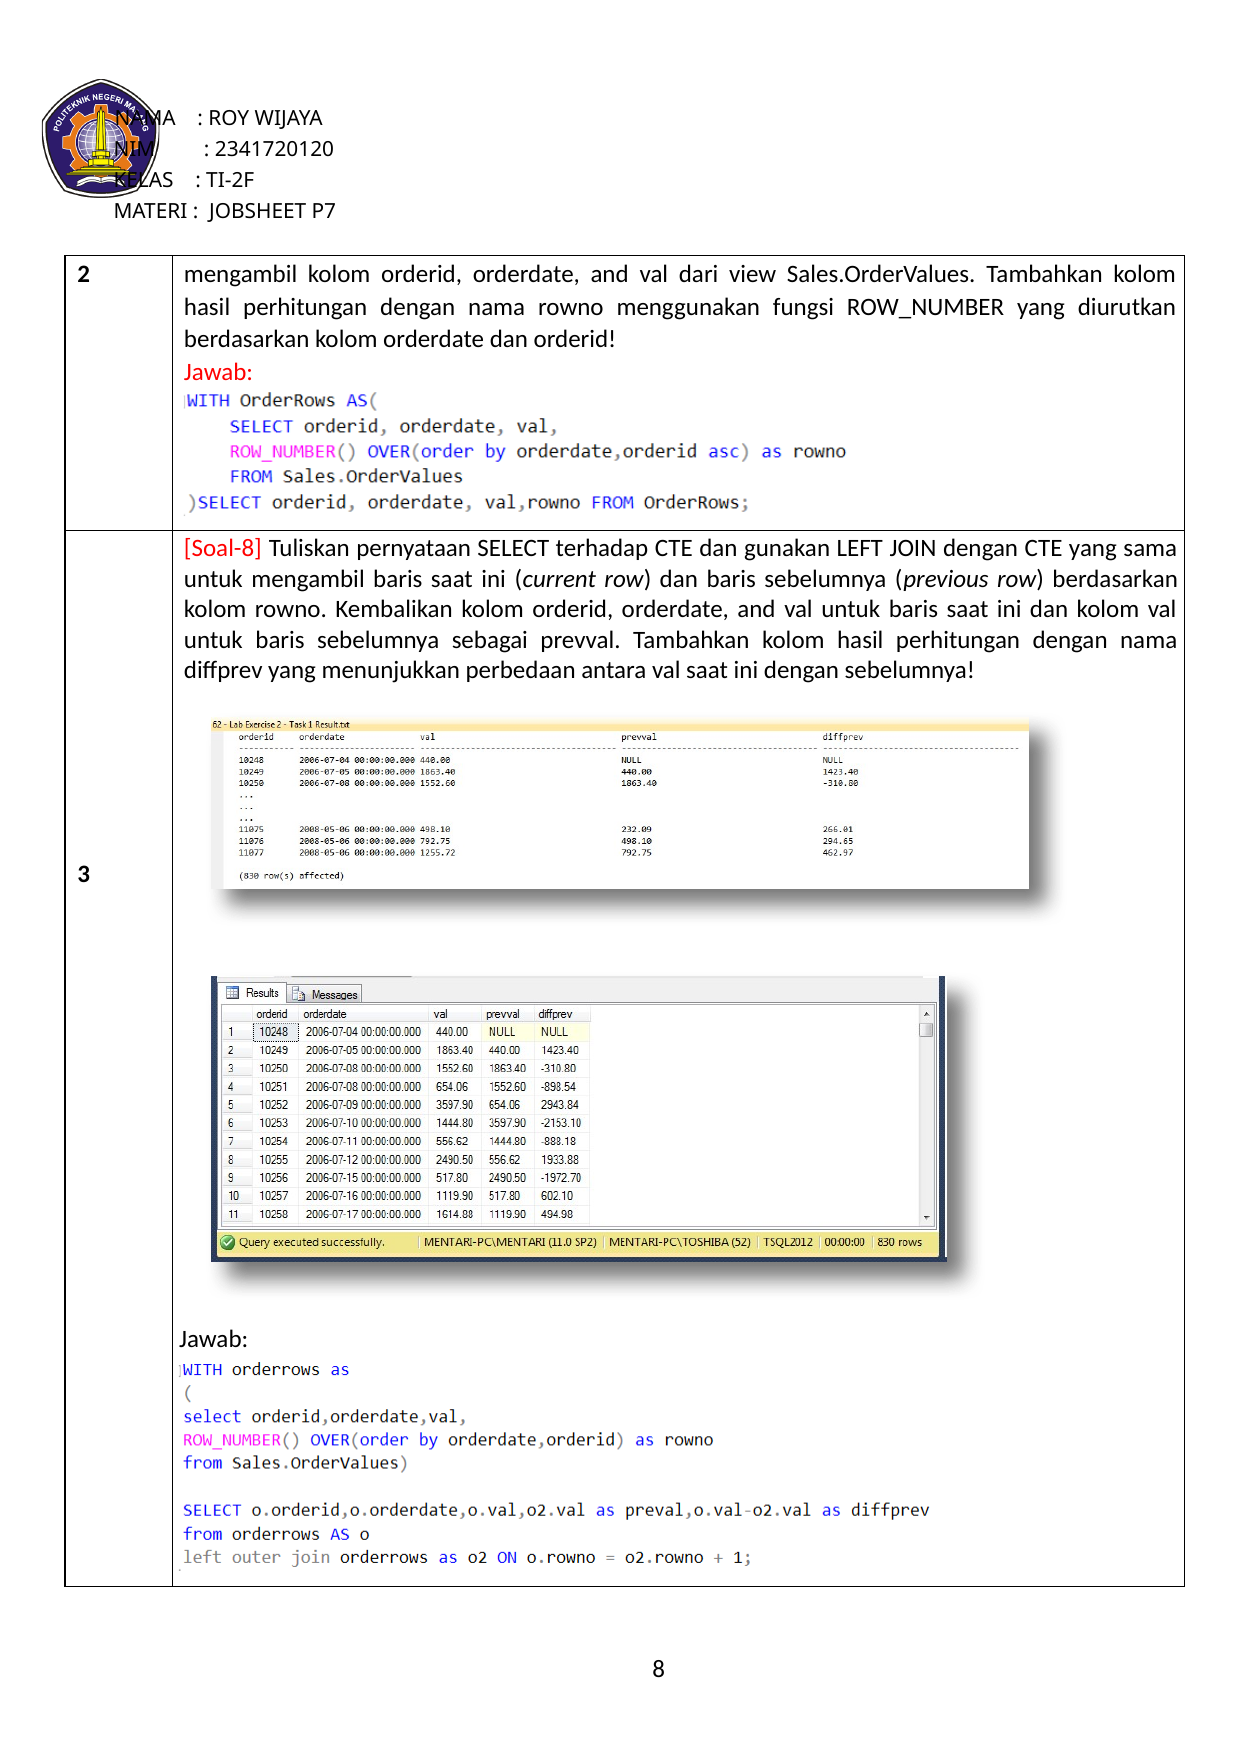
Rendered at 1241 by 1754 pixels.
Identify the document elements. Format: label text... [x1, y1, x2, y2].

table_cell 3 [66, 531, 172, 1586]
picture [41, 79, 160, 198]
table_cell 2 [66, 256, 172, 530]
picture [183, 389, 870, 528]
picture [178, 1355, 951, 1584]
picture [178, 684, 1094, 1321]
table_cell [Soal-8] Tuliskan pernyataan SELECT terhadap CTE dan gunakan LEFT JOIN dengan CTE yang sama untuk mengambil baris saat ini (current row) dan baris sebelumnya (previous row) berdasarkan kolom rowno. Kembalikan kolom orderid, orderdate, and val untuk baris saat ini dan kolom val untuk baris sebelumnya sebagai prevval. Tambahkan kolom hasil perhitungan dengan nama diffprev yang menunjukkan perbedaan antara val saat ini dengan sebelumnya! Jawab: [173, 531, 1184, 1586]
